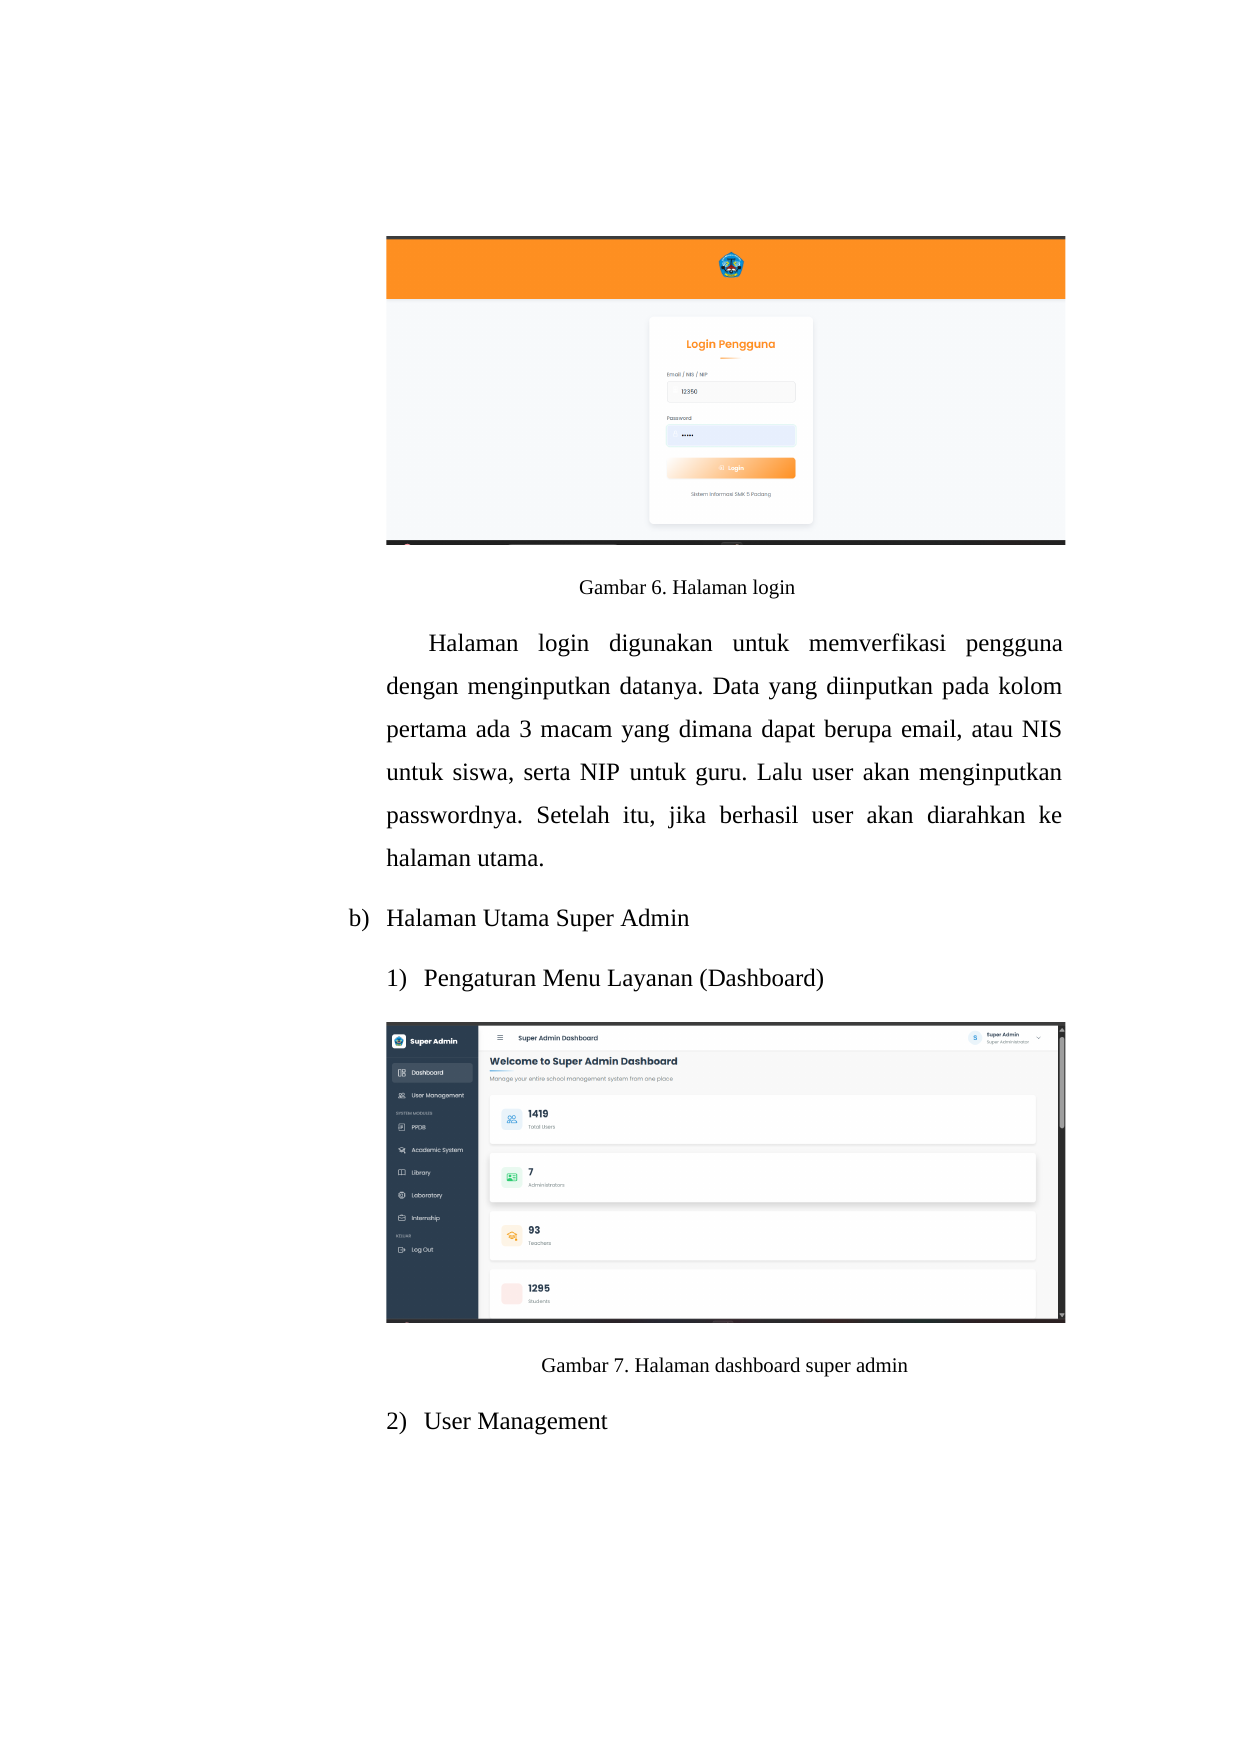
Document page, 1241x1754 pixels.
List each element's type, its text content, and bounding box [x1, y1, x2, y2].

picture [386, 1022, 1066, 1323]
text Gambar 6. Halaman login [311, 575, 1063, 599]
list User Management [386, 1406, 1063, 1434]
picture [386, 236, 1066, 545]
text Gambar 7. Halaman dashboard super admin [386, 1353, 1063, 1377]
text Halaman login digunakan untuk memverfikasi pengguna dengan menginputkan datanya. Data yang diinputkan pada kolom pertama ada 3 macam yang dimana dapat berupa email, atau NIS untuk siswa, serta NIP untuk guru. Lalu user akan menginputkan passwordnya. Setelah itu, jika berhasil user akan diarahkan ke halaman utama. [386, 628, 1063, 872]
list Halaman Utama Super Admin [349, 903, 1063, 932]
list Pengaturan Menu Layanan (Dashboard) [386, 963, 1063, 992]
